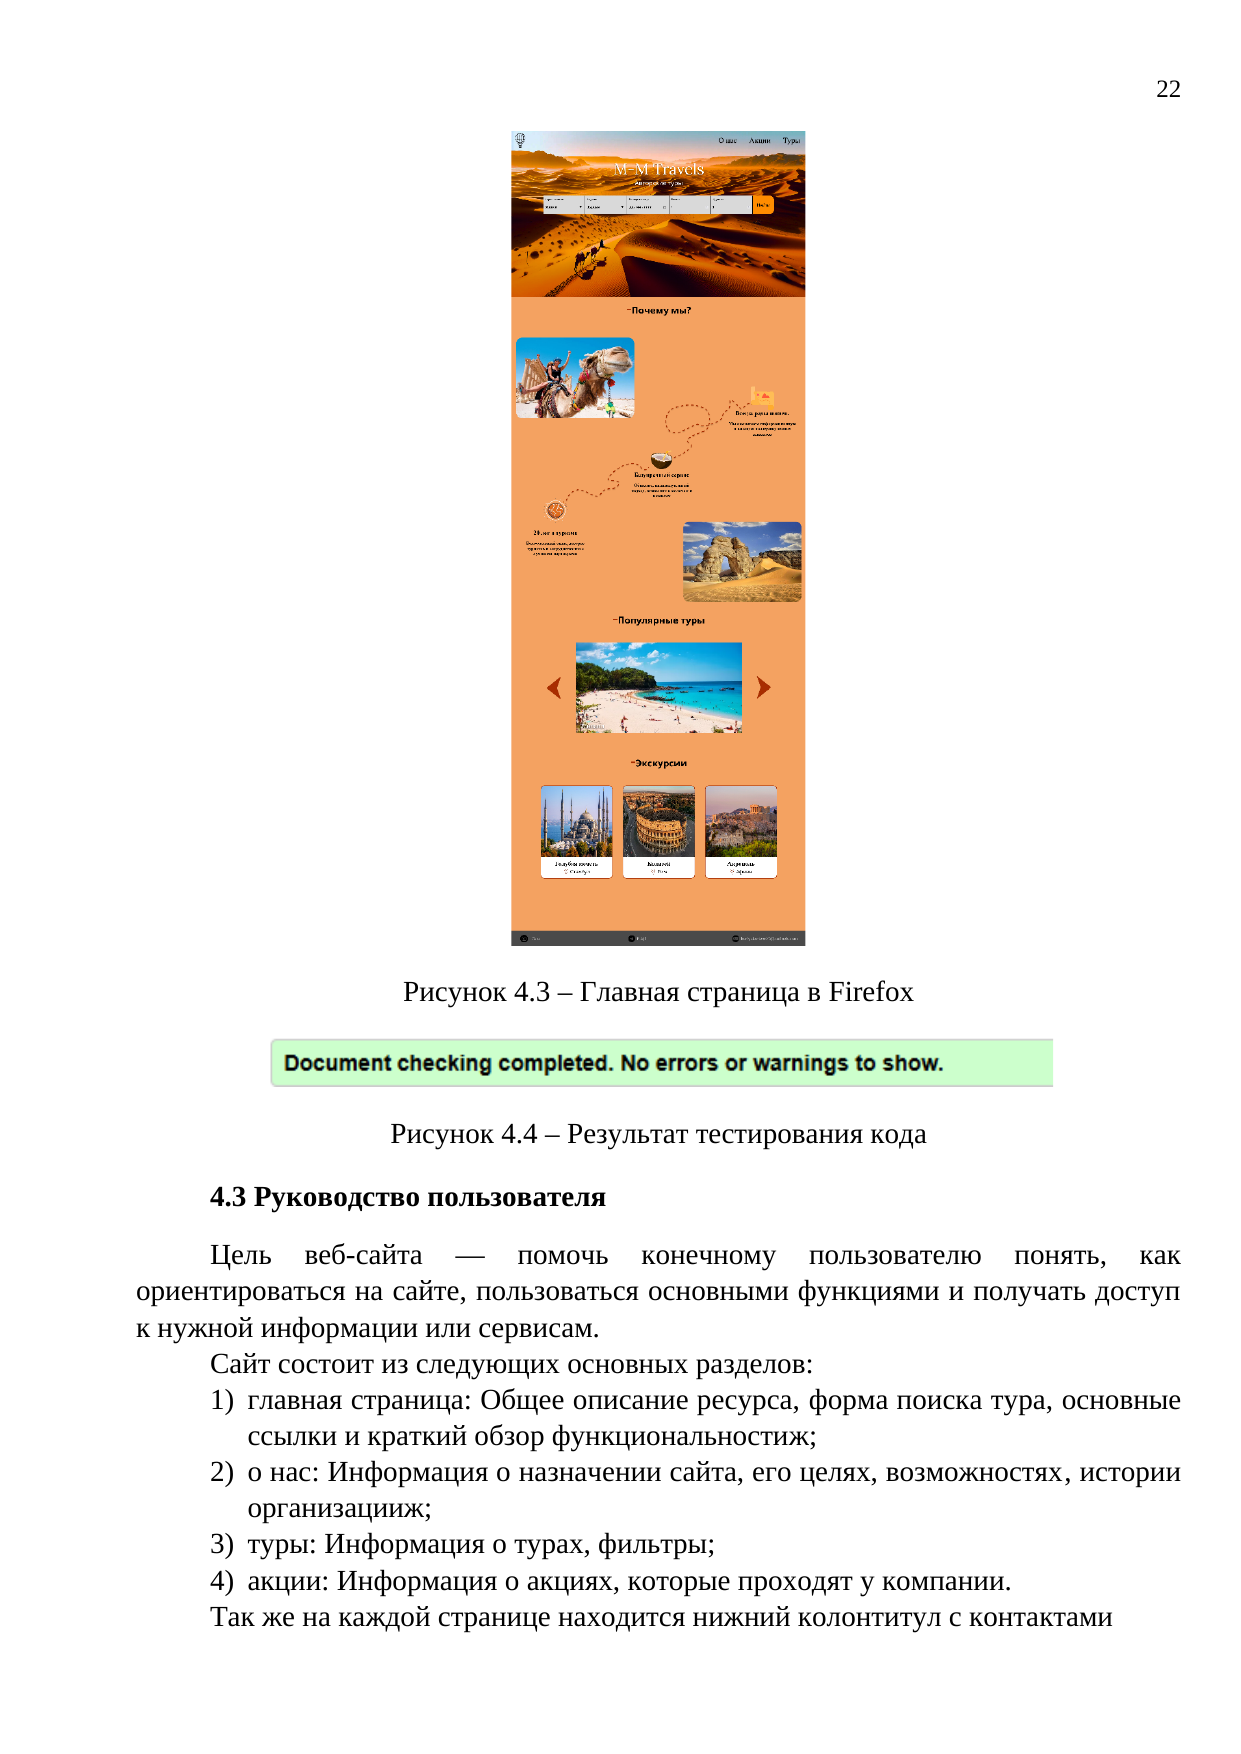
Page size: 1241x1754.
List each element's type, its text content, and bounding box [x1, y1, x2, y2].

list главная страница: Общее описание ресурса, форма поиска тура, основные ссылки и краткий обзор функциональностиж; [210, 1382, 1181, 1452]
list акции: Информация о акциях, которые проходят у компании. [210, 1563, 1181, 1596]
picture [263, 1037, 1054, 1087]
text Рисунок 4.4 – Результат тестирования кода [136, 1116, 1181, 1150]
picture [511, 131, 806, 946]
text Руководство пользователя [136, 1179, 1181, 1212]
text Рисунок 4.3 – Главная страница в Firefox [136, 974, 1181, 1008]
text Сайт состоит из следующих основных разделов: [136, 1346, 1181, 1379]
list о нас: Информация о назначении сайта, его целях, возможностях, истории организацииж; [210, 1454, 1181, 1524]
list туры: Информация о турах, фильтры; [210, 1527, 1181, 1560]
text Так же на каждой странице находится нижний колонтитул с контактами [136, 1599, 1181, 1632]
text Цель веб-сайта — помочь конечному пользователю понять, как ориентироваться на сайте, пользоваться основными функциями и получать доступ к нужной информации или сервисам. [136, 1237, 1181, 1343]
